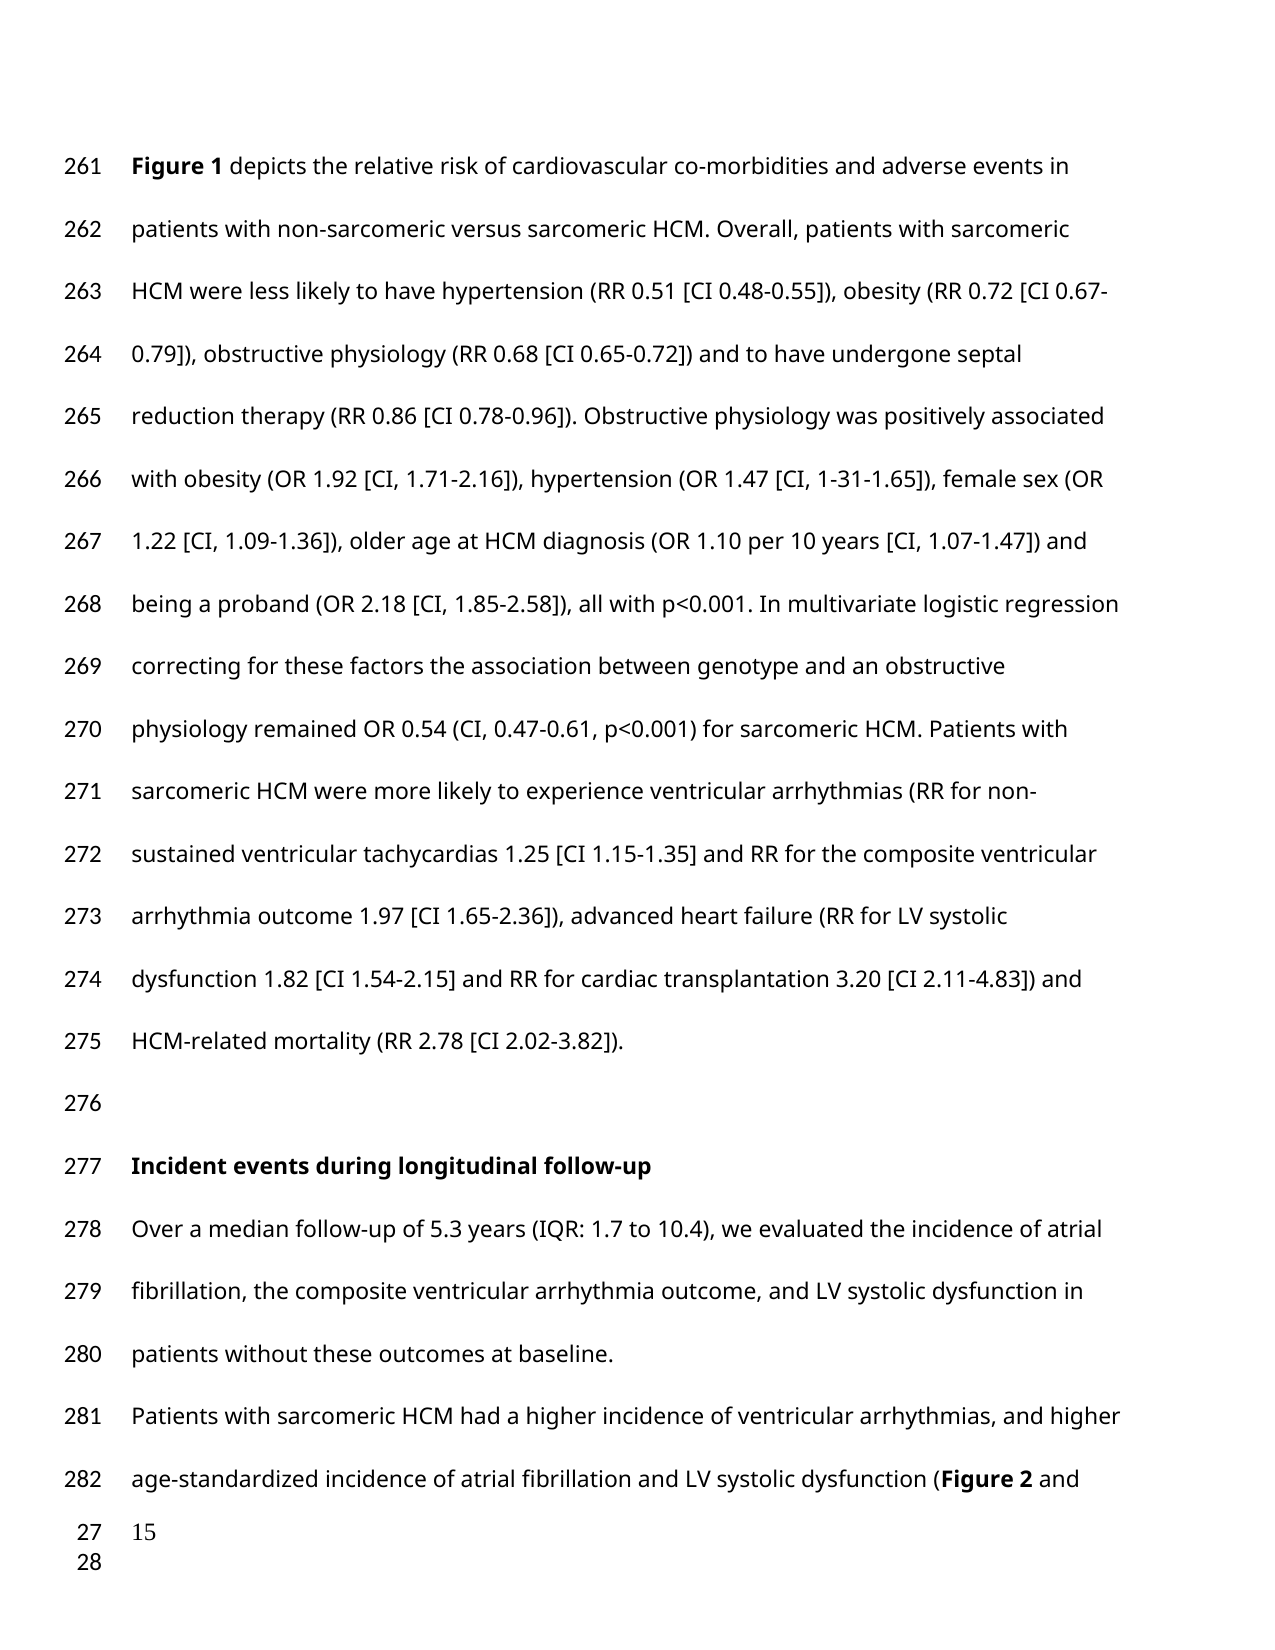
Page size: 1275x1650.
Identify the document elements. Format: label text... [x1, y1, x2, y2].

text Figure 1 depicts the relative risk of cardiovascular co-morbidities and adverse events in patients with non-sarcomeric versus sarcomeric HCM. Overall, patients with sarcomeric HCM were less likely to have hypertension (RR 0.51 [CI 0.48-0.55]), obesity (RR 0.72 [CI 0.67-0.79]), obstructive physiology (RR 0.68 [CI 0.65-0.72]) and to have undergone septal reduction therapy (RR 0.86 [CI 0.78-0.96]). Obstructive physiology was positively associated with obesity (OR 1.92 [CI, 1.71-2.16]), hypertension (OR 1.47 [CI, 1-31-1.65]), female sex (OR 1.22 [CI, 1.09-1.36]), older age at HCM diagnosis (OR 1.10 per 10 years [CI, 1.07-1.47]) and being a proband (OR 2.18 [CI, 1.85-2.58]), all with p<0.001. In multivariate logistic regression correcting for these factors the association between genotype and an obstructive physiology remained OR 0.54 (CI, 0.47-0.61, p<0.001) for sarcomeric HCM. Patients with sarcomeric HCM were more likely to experience ventricular arrhythmias (RR for non-sustained ventricular tachycardias 1.25 [CI 1.15-1.35] and RR for the composite ventricular arrhythmia outcome 1.97 [CI 1.65-2.36]), advanced heart failure (RR for LV systolic dysfunction 1.82 [CI 1.54-2.15] and RR for cardiac transplantation 3.20 [CI 2.11-4.83]) and HCM-related mortality (RR 2.78 [CI 2.02-3.82]). [131, 150, 1125, 1056]
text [131, 1400, 1125, 1494]
text Incident events during longitudinal follow-up [131, 1150, 1125, 1181]
text Over a median follow-up of 5.3 years (IQR: 1.7 to 10.4), we evaluated the incidence of atrial fibrillation, the composite ventricular arrhythmia outcome, and LV systolic dysfunction in patients without these outcomes at baseline. [131, 1212, 1125, 1369]
